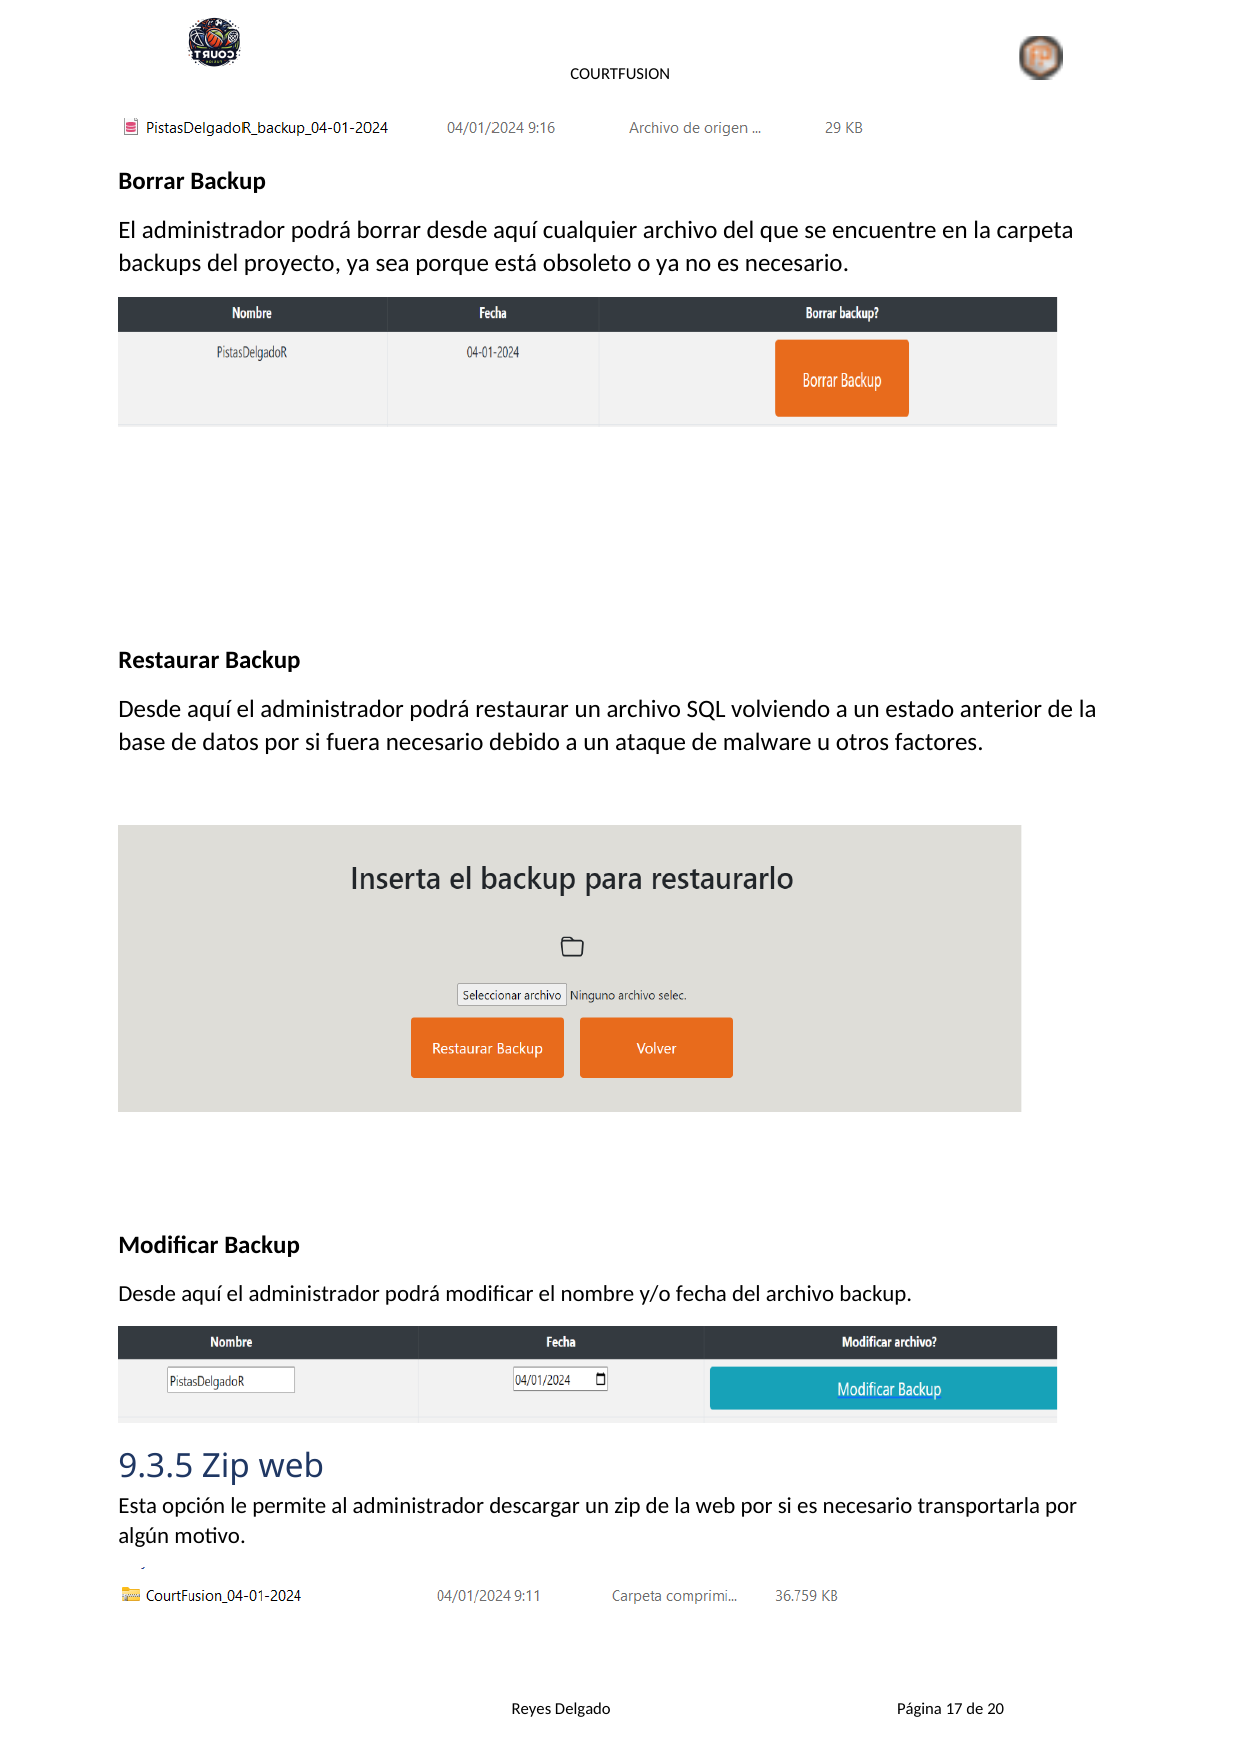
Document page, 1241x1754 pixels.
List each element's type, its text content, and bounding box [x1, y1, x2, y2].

picture [118, 118, 869, 142]
text Desde aquí el administrador podrá restaurar un archivo SQL volviendo a un estado anterior de la base de datos por si fuera necesario debido a un ataque de malware u otros factores. [118, 693, 1122, 757]
text Esta opción le permite al administrador descargar un zip de la web por si es necesario transportarla por algún motivo. [118, 1491, 1122, 1549]
picture [177, 6, 251, 80]
picture [118, 825, 1022, 1112]
subtitle 9.3.5 Zip web [118, 1442, 1122, 1487]
picture [1019, 36, 1063, 80]
text Restaurar Backup [118, 644, 1122, 674]
text Modificar Backup [118, 1229, 1122, 1260]
picture [118, 1326, 1058, 1423]
picture [118, 297, 1058, 427]
text Borrar Backup [118, 165, 1122, 196]
picture [118, 1567, 869, 1614]
text El administrador podrá borrar desde aquí cualquier archivo del que se encuentre en la carpeta backups del proyecto, ya sea porque está obsoleto o ya no es necesario. [118, 214, 1122, 278]
text Desde aquí el administrador podrá modificar el nombre y/o fecha del archivo backup. [118, 1279, 1122, 1307]
